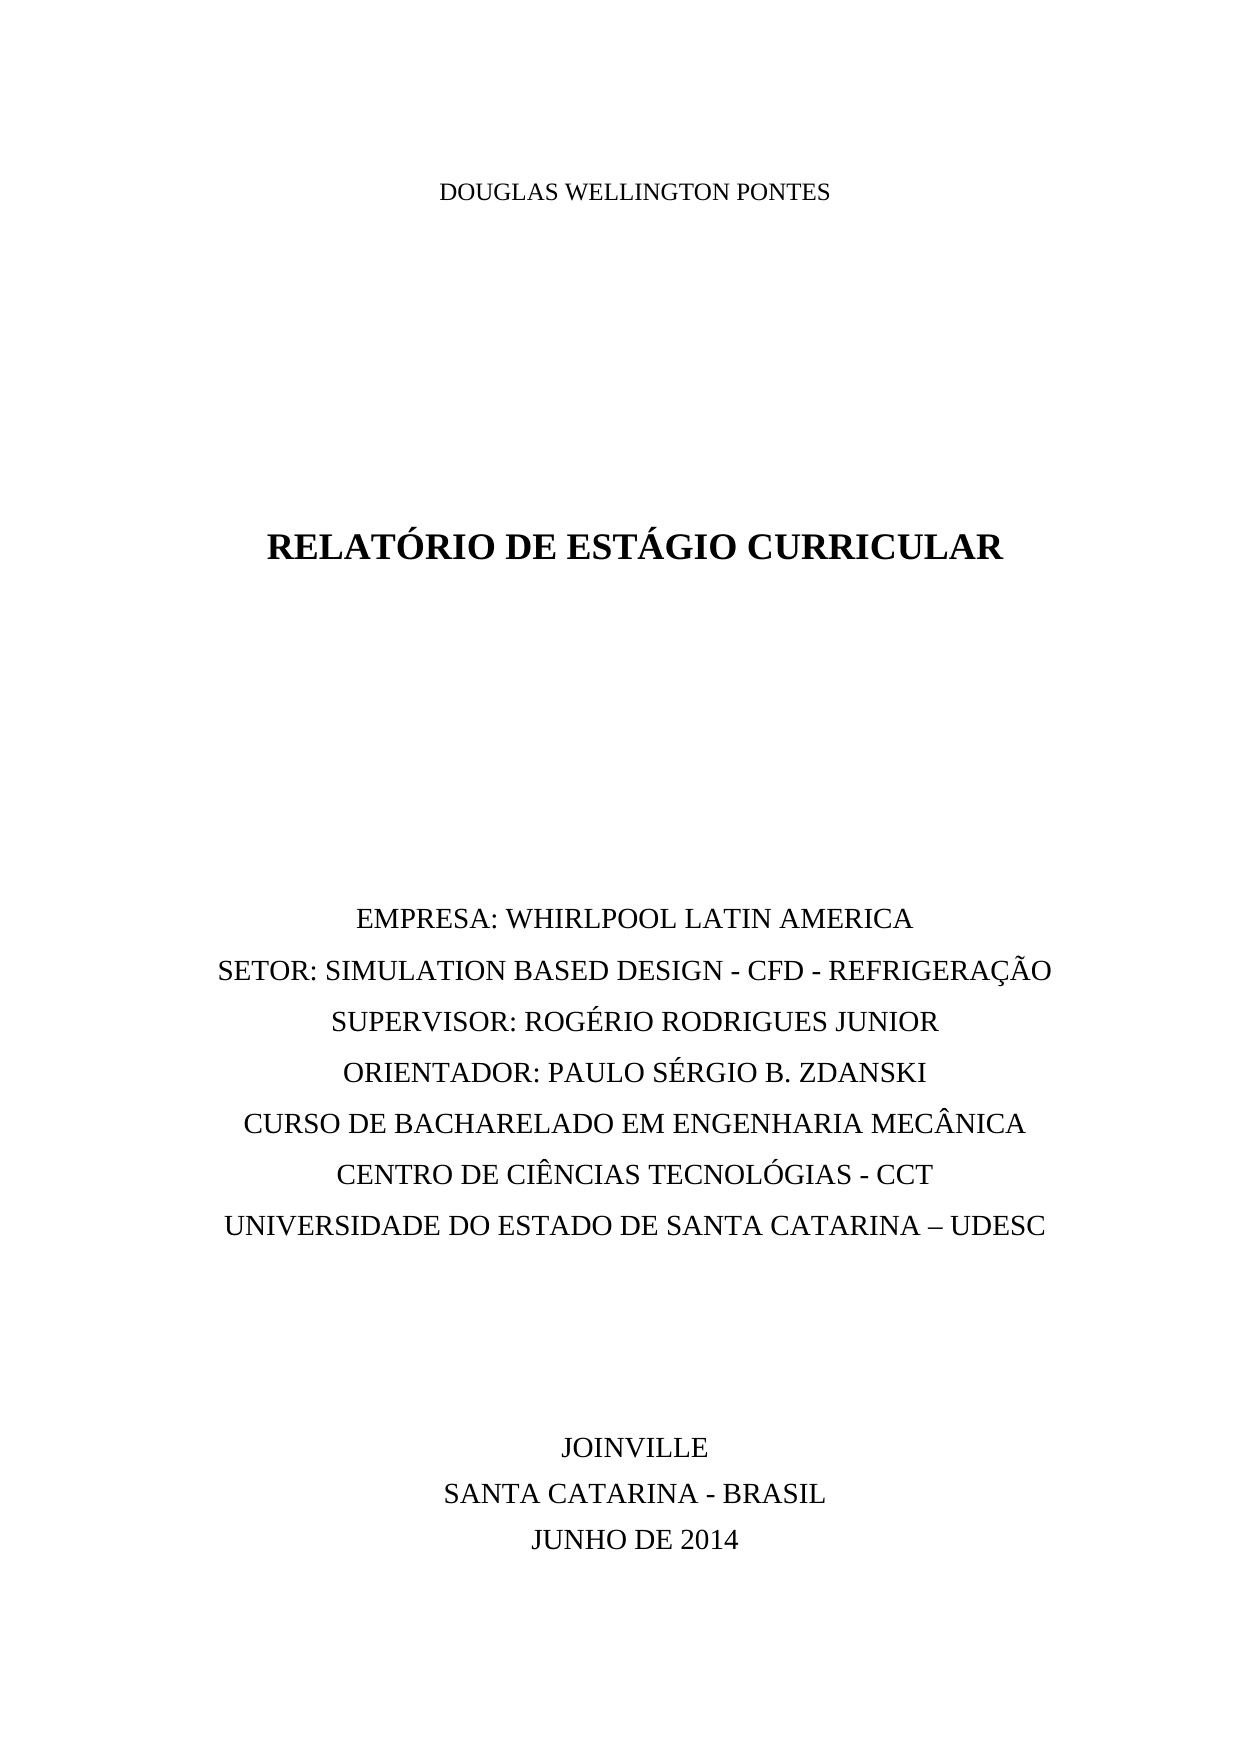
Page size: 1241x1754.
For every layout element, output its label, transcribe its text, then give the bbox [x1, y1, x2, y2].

text CENTRO DE CIÊNCIAS TECNOLÓGIAS - CCT [148, 1157, 1122, 1190]
text SANTA CATARINA - BRASIL [148, 1476, 1122, 1509]
text JUNHO DE 2014 [148, 1522, 1122, 1555]
text RELATÓRIO DE ESTÁGIO CURRICULAR [148, 524, 1122, 567]
text JOINVILLE [148, 1430, 1122, 1463]
text EMPRESA: WHIRLPOOL LATIN AMERICA [148, 902, 1122, 935]
text UNIVERSIDADE DO ESTADO DE SANTA CATARINA – UDESC [148, 1208, 1122, 1241]
text SETOR: SIMULATION BASED DESIGN - CFD - REFRIGERAÇÃO [148, 953, 1122, 986]
text DOUGLAS WELLINGTON PONTES [148, 177, 1122, 206]
text CURSO DE BACHARELADO EM ENGENHARIA MECÂNICA [148, 1106, 1122, 1139]
text ORIENTADOR: PAULO SÉRGIO B. ZDANSKI [148, 1055, 1122, 1088]
text SUPERVISOR: ROGÉRIO RODRIGUES JUNIOR [148, 1004, 1122, 1037]
